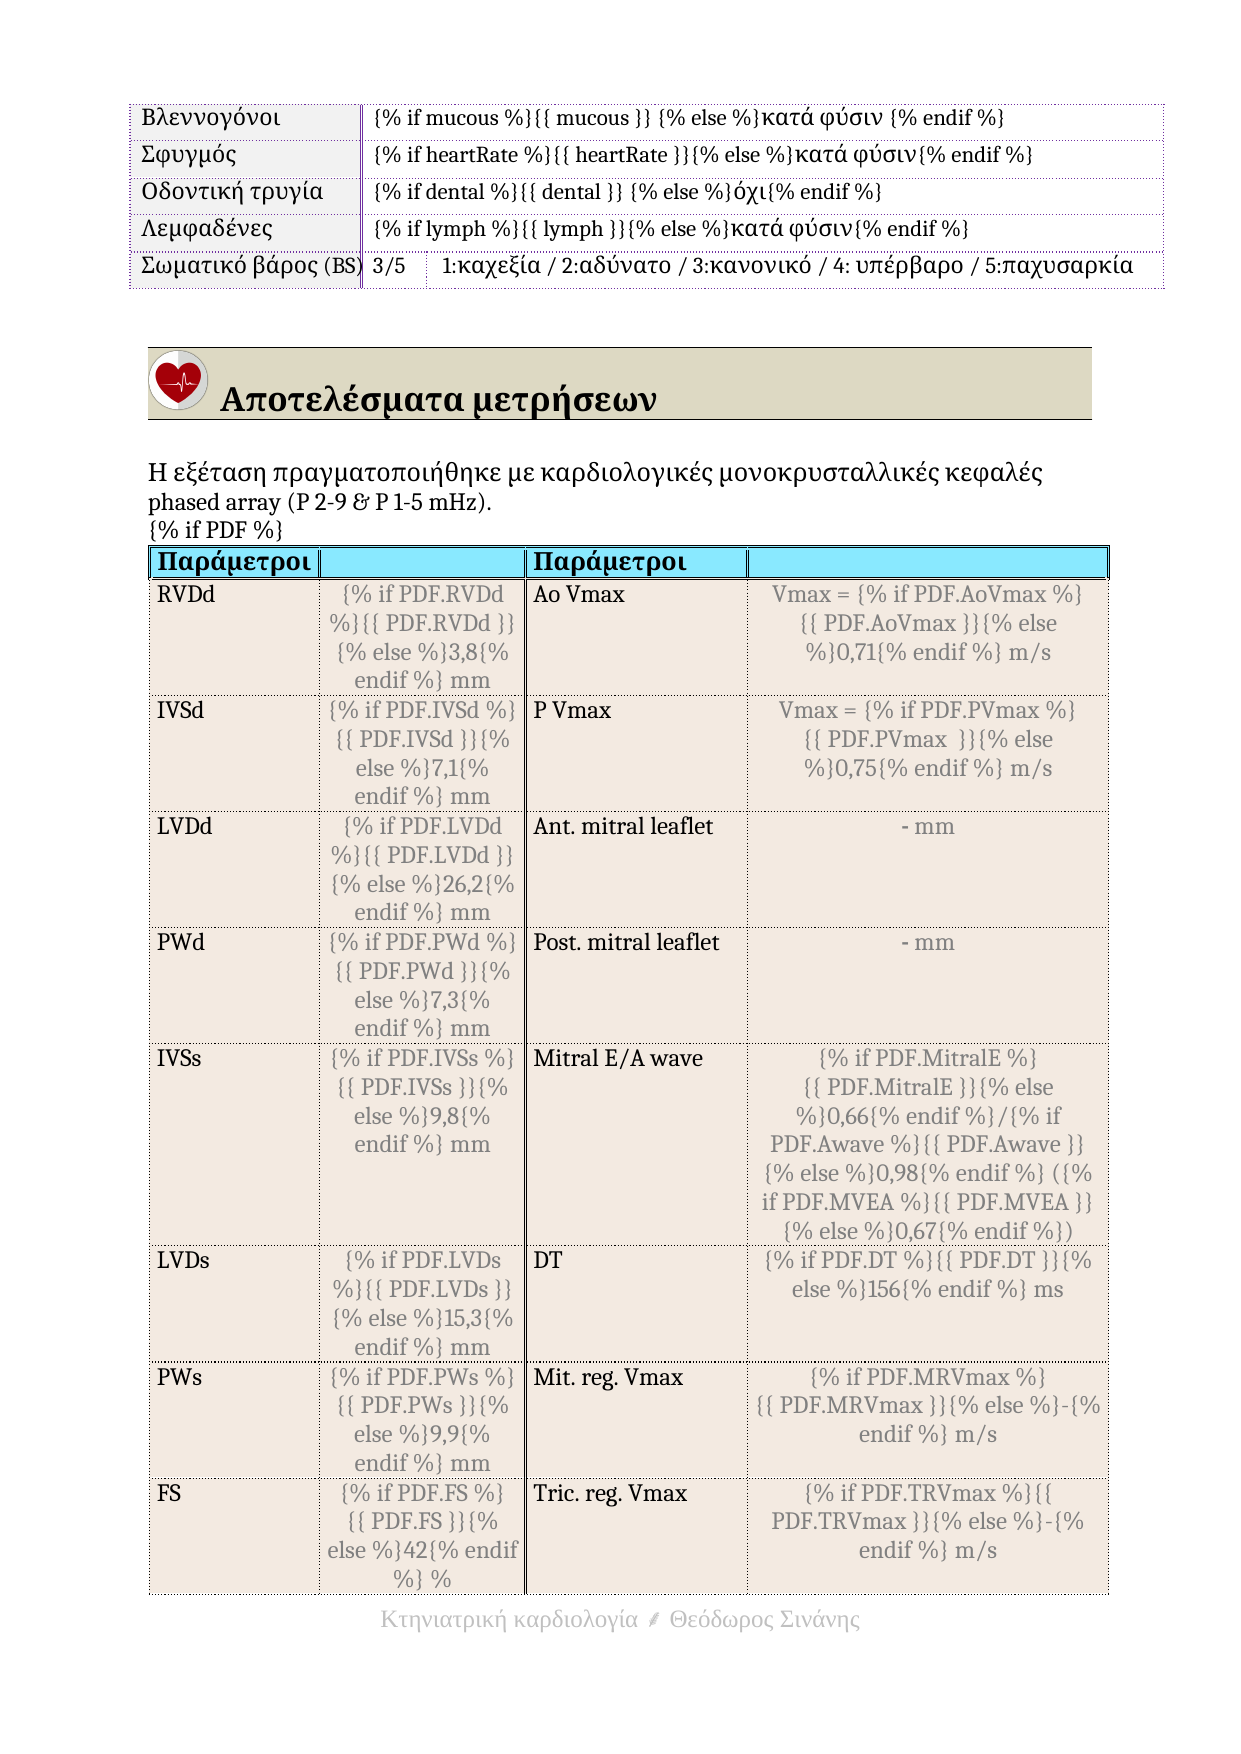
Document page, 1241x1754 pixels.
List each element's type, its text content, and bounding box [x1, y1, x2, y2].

table_cell {% if PDF.LVDd %}{{ PDF.LVDd }}{% else %}26,2{% endif %} mm [319, 811, 524, 927]
table_cell Ant. mitral leaflet [527, 811, 747, 927]
table_cell Οδοντική τρυγία [130, 178, 360, 214]
table_cell - mm [747, 811, 1109, 927]
table_cell Tric. reg. Vmax [527, 1478, 747, 1593]
table_cell FS [149, 1478, 319, 1593]
table_header Παράμετροι [526, 548, 747, 577]
table_cell {% if PDF.MRVmax %}{{ PDF.MRVmax }}{% else %}-{% endif %} m/s [747, 1361, 1109, 1477]
table_cell {% if PDF.RVDd %}{{ PDF.RVDd }}{% else %}3,8{% endif %} mm [319, 580, 524, 695]
table_cell {% if dental %}{{ dental }} {% else %}όχι{% endif %} [363, 178, 1163, 214]
picture [147, 350, 209, 411]
table_cell 1:καχεξία / 2:αδύνατο / 3:κανονικό / 4: υπέρβαρο / 5:παχυσαρκία [426, 251, 1163, 288]
table_cell Βλεννογόνοι [130, 104, 360, 140]
table_cell RVDd [149, 577, 319, 695]
table_cell {% if PDF.MitralE %}{{ PDF.MitralE }}{% else %}0,66{% endif %}/{% if PDF.Awave %}{{ PDF.Awave }}{% else %}0,98{% endif %} ({% if PDF.MVEA %}{{ PDF.MVEA }}{% else %}0,67{% endif %}) [747, 1043, 1109, 1245]
table_cell PWs [149, 1361, 319, 1477]
table_cell {% if heartRate %}{{ heartRate }}{% else %}κατά φύσιν{% endif %} [363, 140, 1163, 177]
table_cell - mm [747, 927, 1109, 1043]
table_cell {% if PDF.PWs %}{{ PDF.PWs }}{% else %}9,9{% endif %} mm [319, 1361, 524, 1477]
table_cell Vmax = {% if PDF.AoVmax %}{{ PDF.AoVmax }}{% else %}0,71{% endif %} m/s [747, 577, 1109, 695]
table_header Παράμετροι [151, 548, 319, 577]
table_cell {% if mucous %}{{ mucous }} {% else %}κατά φύσιν {% endif %} [363, 104, 1163, 140]
table_cell PWd [149, 927, 319, 1043]
table_header [319, 546, 526, 577]
table_cell Mitral E/A wave [527, 1043, 747, 1245]
table_header [747, 548, 1107, 577]
text {% if PDF %} [148, 516, 1092, 545]
table_cell IVSs [149, 1043, 319, 1245]
table_cell LVDs [149, 1245, 319, 1361]
table_cell P Vmax [527, 695, 747, 811]
table_cell Ao Vmax [527, 580, 747, 695]
table_cell Vmax = {% if PDF.PVmax %}{{ PDF.PVmax }}{% else %}0,75{% endif %} m/s [747, 695, 1109, 811]
table_cell {% if PDF.PWd %}{{ PDF.PWd }}{% else %}7,3{% endif %} mm [319, 927, 524, 1043]
table_cell {% if lymph %}{{ lymph }}{% else %}κατά φύσιν{% endif %} [363, 214, 1163, 251]
table_cell {% if PDF.DT %}{{ PDF.DT }}{% else %}156{% endif %} ms [747, 1245, 1109, 1361]
table_cell DT [527, 1245, 747, 1361]
table_cell Σφυγμός [130, 140, 360, 177]
table_cell {% if PDF.IVSs %}{{ PDF.IVSs }}{% else %}9,8{% endif %} mm [319, 1043, 524, 1245]
text Αποτελέσματα μετρήσεων [148, 348, 1092, 419]
table_cell Mit. reg. Vmax [527, 1361, 747, 1477]
text Η εξέταση πραγματοποιήθηκε με καρδιολογικές μονοκρυσταλλικές κεφαλές phased array (P 2-9 & P 1-5 mHz). [148, 459, 1092, 516]
table_cell {% if PDF.FS %}{{ PDF.FS }}{% else %}42{% endif %} % [319, 1478, 524, 1593]
table_cell IVSd [149, 695, 319, 811]
table_cell {% if PDF.IVSd %}{{ PDF.IVSd }}{% else %}7,1{% endif %} mm [319, 695, 524, 811]
table_cell LVDd [149, 811, 319, 927]
table_cell Λεμφαδένες [130, 214, 360, 251]
table_cell 3/5 [363, 251, 426, 288]
table_cell {% if PDF.TRVmax %}{{ PDF.TRVmax }}{% else %}-{% endif %} m/s [747, 1478, 1109, 1593]
table_cell {% if PDF.LVDs %}{{ PDF.LVDs }}{% else %}15,3{% endif %} mm [319, 1245, 524, 1361]
table_cell Σωματικό βάρος (BS) [130, 251, 360, 288]
table_cell Post. mitral leaflet [527, 927, 747, 1043]
